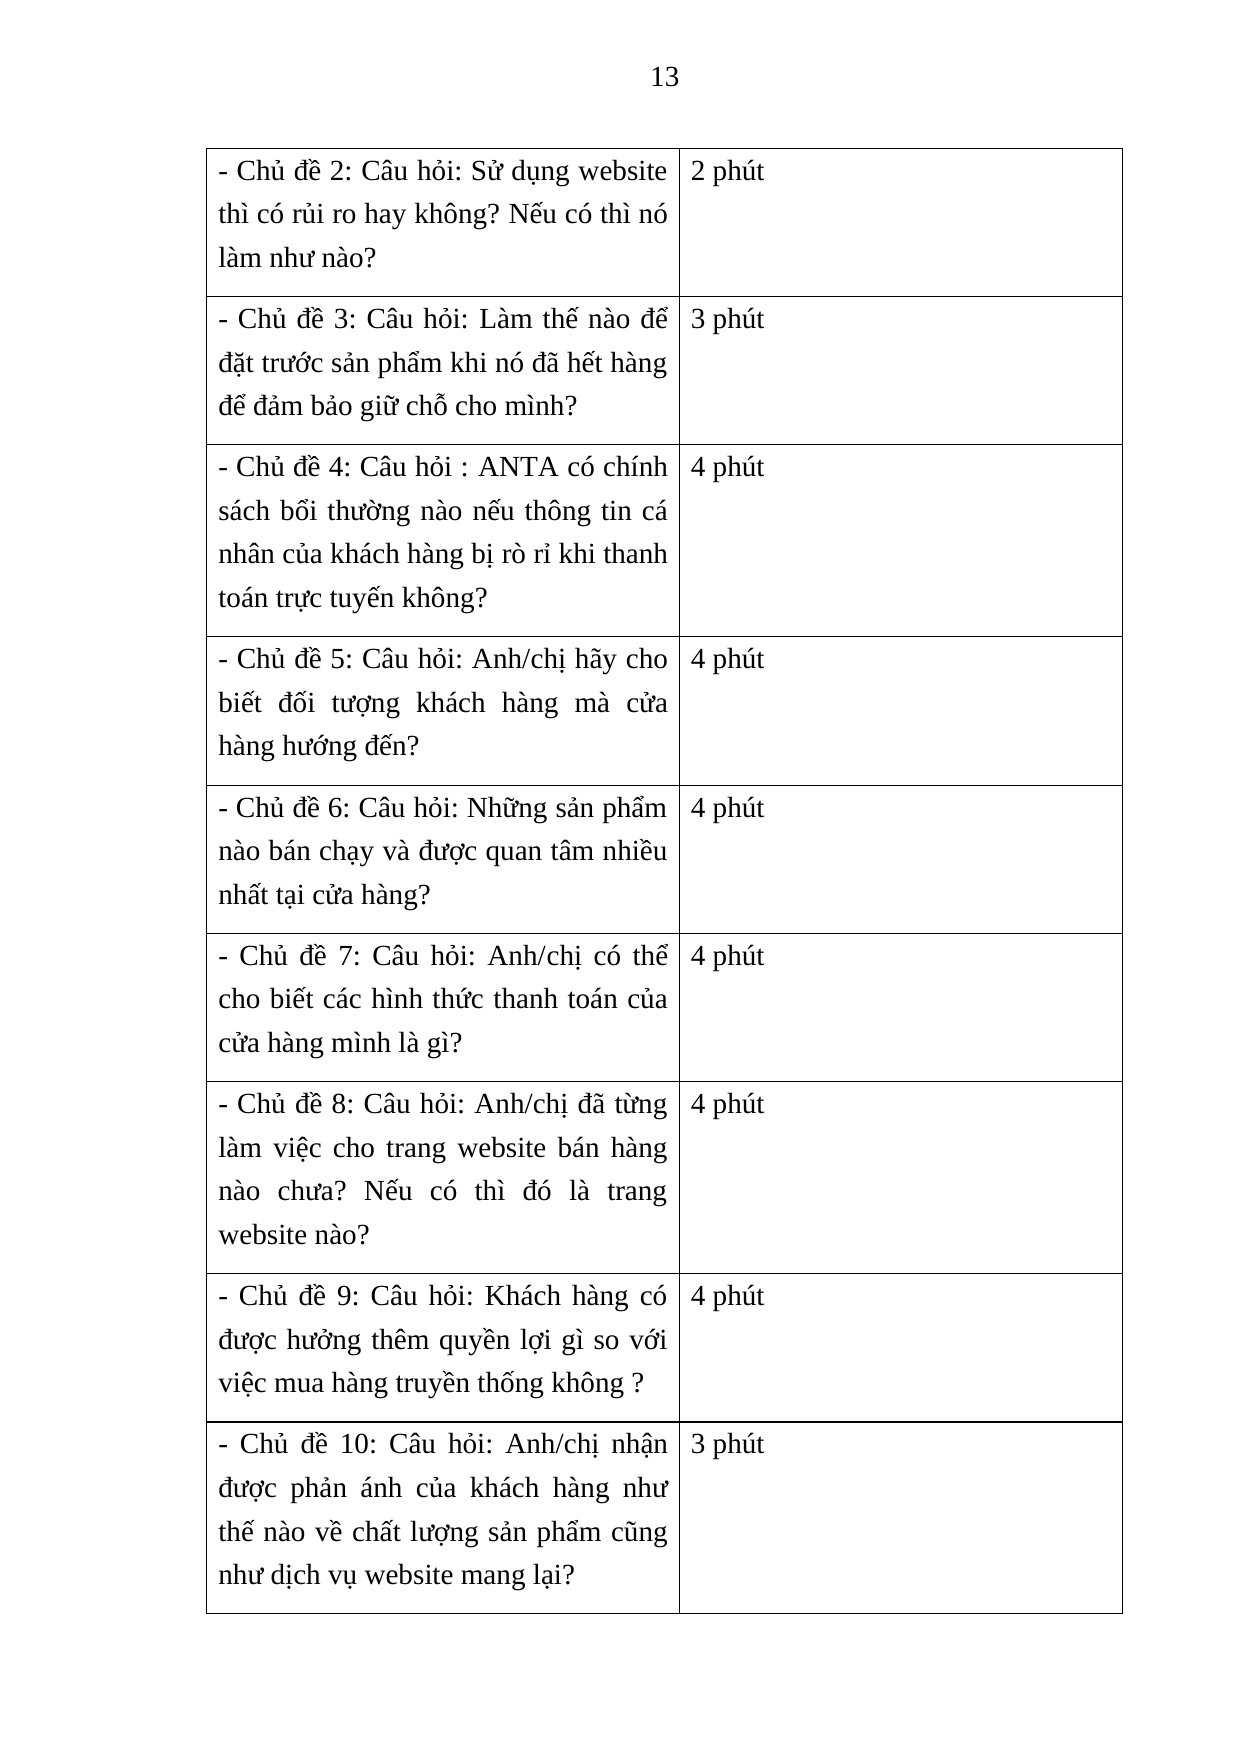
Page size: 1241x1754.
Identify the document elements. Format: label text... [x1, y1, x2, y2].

table_cell 4 phút [680, 1274, 1122, 1421]
table_cell 4 phút [680, 1082, 1122, 1273]
table_cell - Chủ đề 5: Câu hỏi: Anh/chị hãy cho biết đối tượng khách hàng mà cửa hàng hướng đến? [207, 637, 679, 784]
table_cell 3 phút [680, 1423, 1122, 1613]
table_cell 2 phút [680, 149, 1122, 296]
table_cell - Chủ đề 10: Câu hỏi: Anh/chị nhận được phản ánh của khách hàng như thế nào về chất lượng sản phẩm cũng như dịch vụ website mang lại? [207, 1423, 679, 1613]
table_cell - Chủ đề 3: Câu hỏi: Làm thế nào để đặt trước sản phẩm khi nó đã hết hàng để đảm bảo giữ chỗ cho mình? [207, 297, 679, 444]
table_cell - Chủ đề 2: Câu hỏi: Sử dụng website thì có rủi ro hay không? Nếu có thì nó làm như nào? [207, 149, 679, 296]
table_cell - Chủ đề 9: Câu hỏi: Khách hàng có được hưởng thêm quyền lợi gì so với việc mua hàng truyền thống không ? [207, 1274, 679, 1421]
table_cell - Chủ đề 7: Câu hỏi: Anh/chị có thể cho biết các hình thức thanh toán của cửa hàng mình là gì? [207, 934, 679, 1081]
table_cell 3 phút [680, 297, 1122, 444]
table_cell 4 phút [680, 637, 1122, 784]
table_cell 4 phút [680, 445, 1122, 636]
table_cell - Chủ đề 4: Câu hỏi : ANTA có chính sách bổi thường nào nếu thông tin cá nhân của khách hàng bị rò rỉ khi thanh toán trực tuyến không? [207, 445, 679, 636]
table_cell - Chủ đề 6: Câu hỏi: Những sản phẩm nào bán chạy và được quan tâm nhiều nhất tại cửa hàng? [207, 786, 679, 933]
table_cell - Chủ đề 8: Câu hỏi: Anh/chị đã từng làm việc cho trang website bán hàng nào chưa? Nếu có thì đó là trang website nào? [207, 1082, 679, 1273]
table_cell 4 phút [680, 934, 1122, 1081]
table_cell 4 phút [680, 786, 1122, 933]
